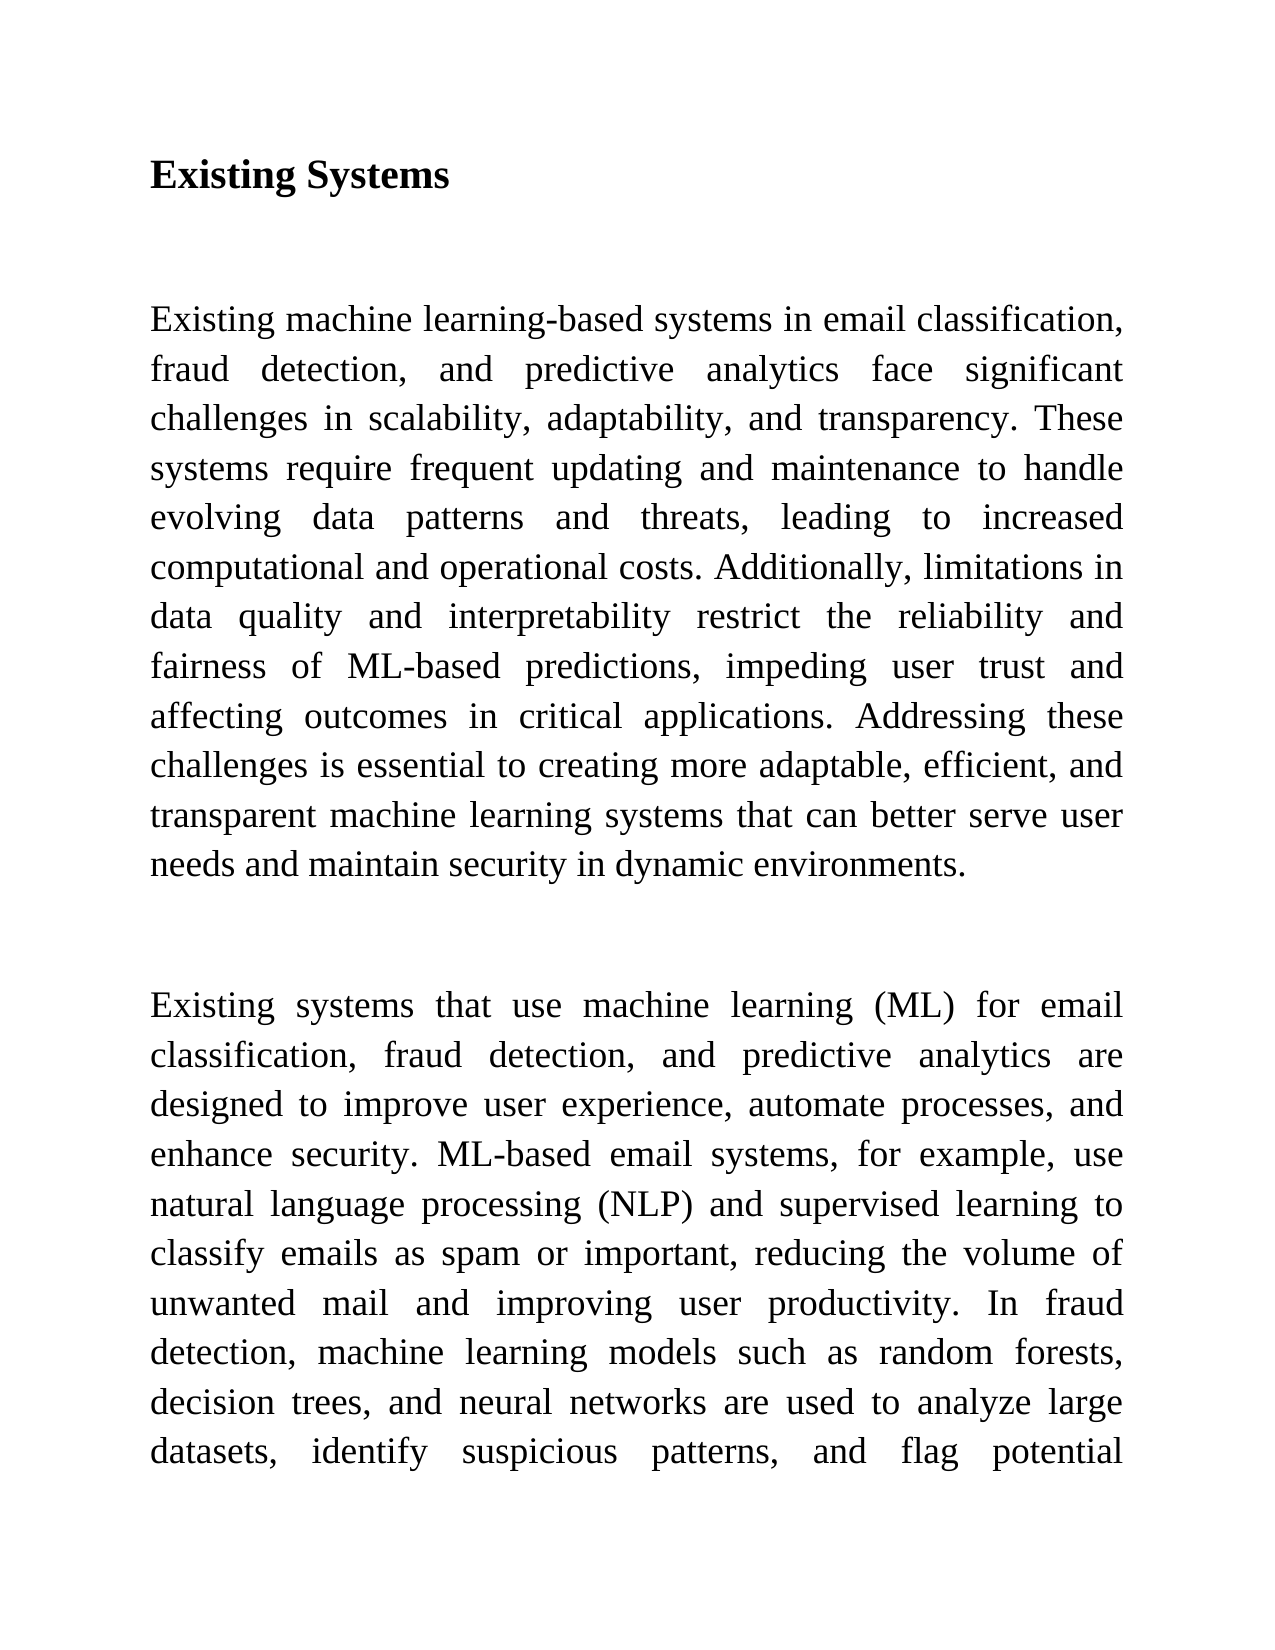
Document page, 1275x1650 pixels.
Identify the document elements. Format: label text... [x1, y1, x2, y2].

text Existing machine learning-based systems in email classification, fraud detection, and predictive analytics face significant challenges in scalability, adaptability, and transparency. These systems require frequent updating and maintenance to handle evolving data patterns and threats, leading to increased computational and operational costs. Additionally, limitations in data quality and interpretability restrict the reliability and fairness of ML-based predictions, impeding user trust and affecting outcomes in critical applications. Addressing these challenges is essential to creating more adaptable, efficient, and transparent machine learning systems that can better serve user needs and maintain security in dynamic environments. [150, 296, 1125, 885]
text Existing Systems [150, 150, 1125, 198]
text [150, 983, 1125, 1472]
